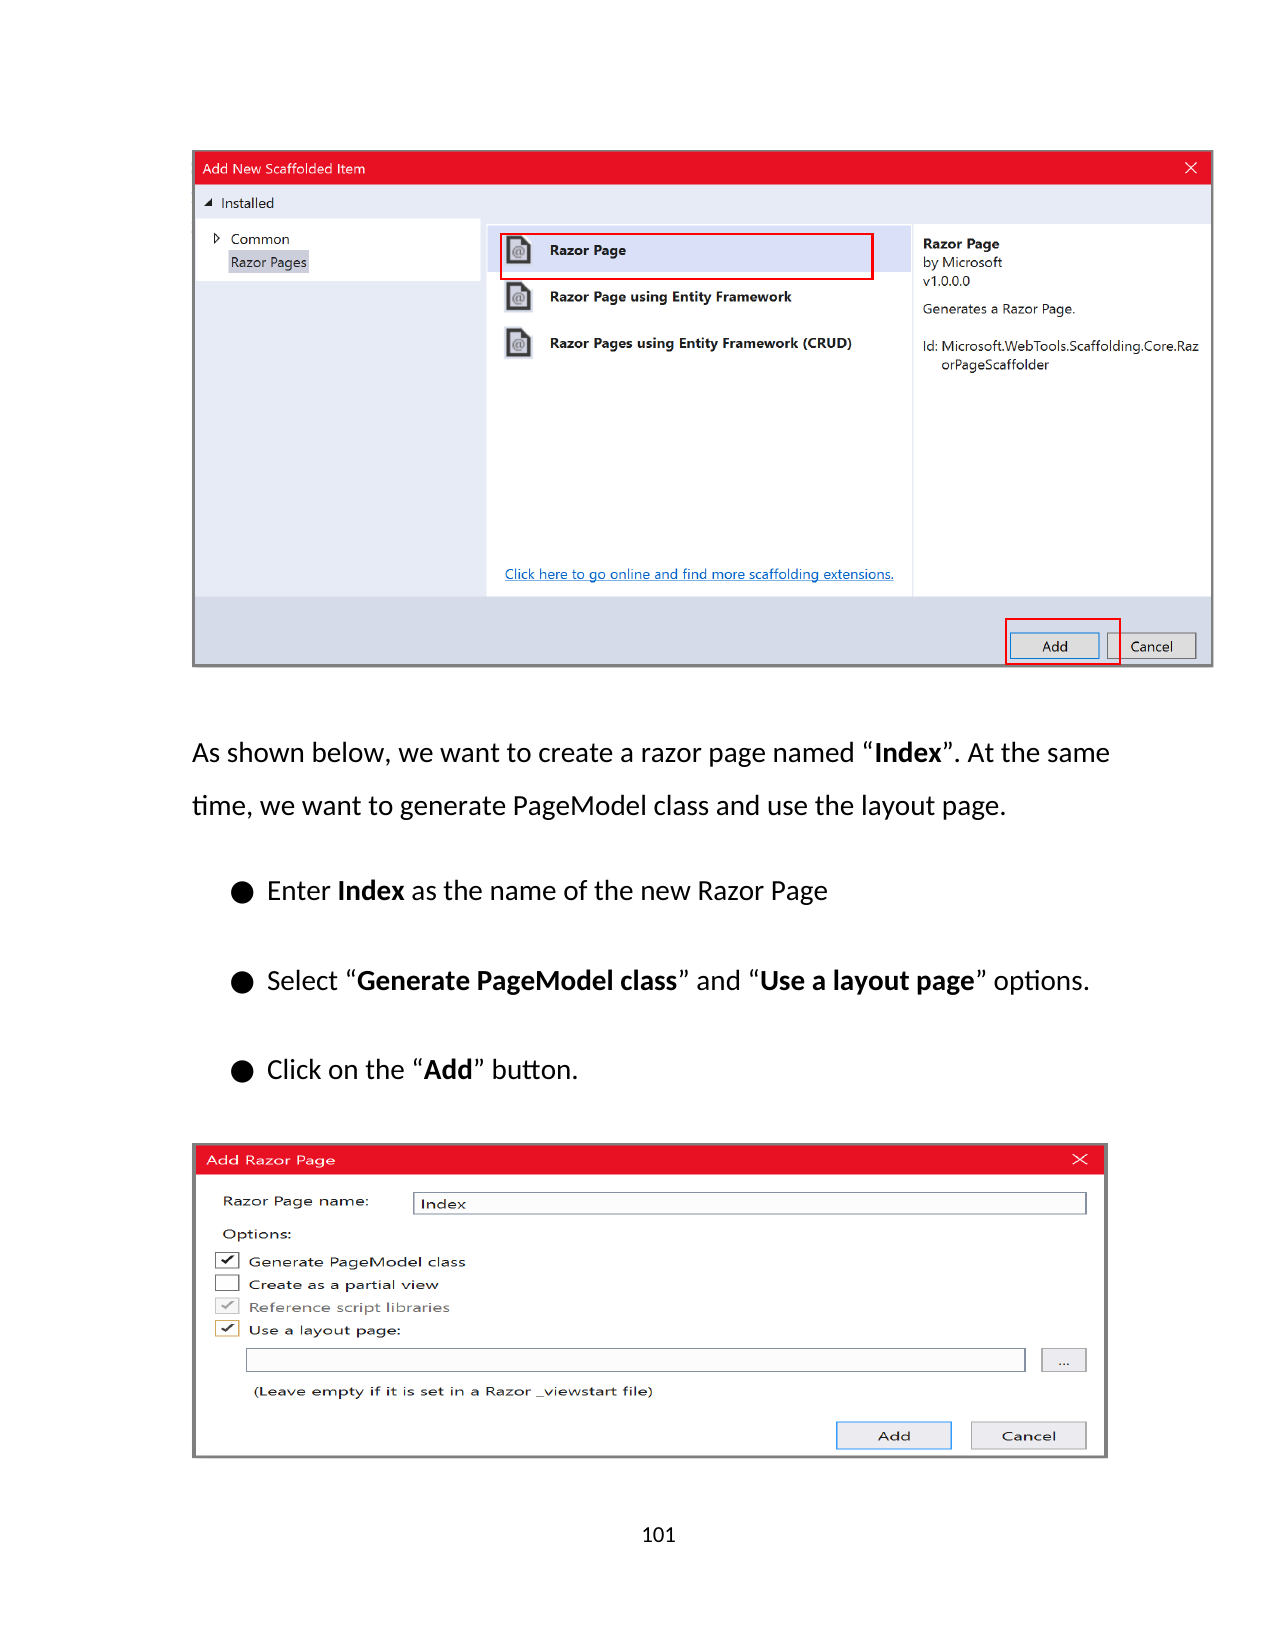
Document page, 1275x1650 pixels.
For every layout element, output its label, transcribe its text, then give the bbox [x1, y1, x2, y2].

list Select “Generate PageModel class” and “Use a layout page” options. [229, 947, 1125, 1007]
picture [191, 1143, 1108, 1459]
picture [191, 150, 1214, 668]
text As shown below, we want to create a razor page named “Index”. At the same time, we want to generate PageModel class and use the layout page. [192, 734, 1125, 823]
list Click on the “Add” button. [229, 1037, 1125, 1096]
list Enter Index as the name of the new Razor Page [229, 857, 1125, 917]
